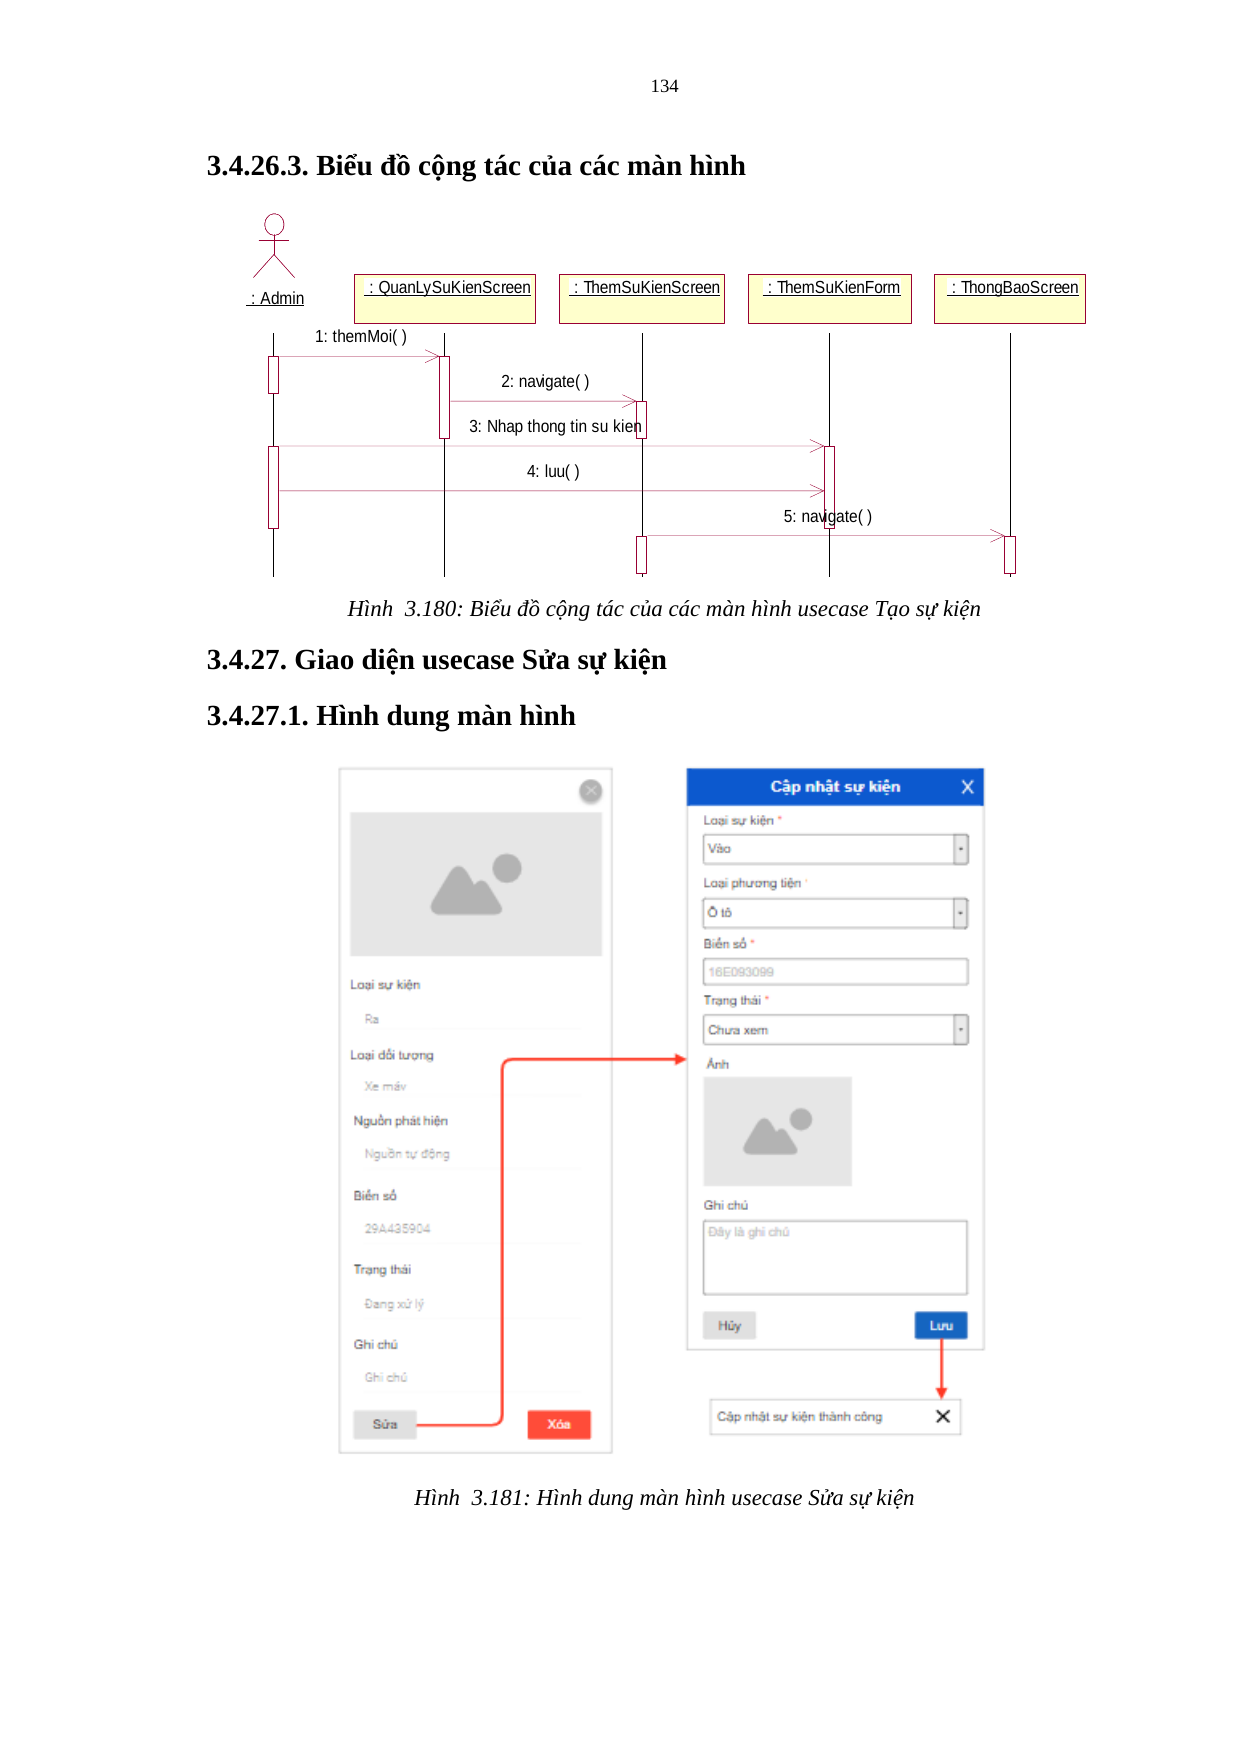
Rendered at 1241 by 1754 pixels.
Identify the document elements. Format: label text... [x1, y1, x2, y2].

subtitle 3.4.27. Giao diện usecase Sửa sự kiện [207, 642, 1122, 676]
picture [329, 754, 1000, 1465]
subtitle 3.4.26.3. Biểu đồ cộng tác của các màn hình [207, 148, 1122, 181]
subtitle 3.4.27.1. Hình dung màn hình [207, 698, 1122, 732]
